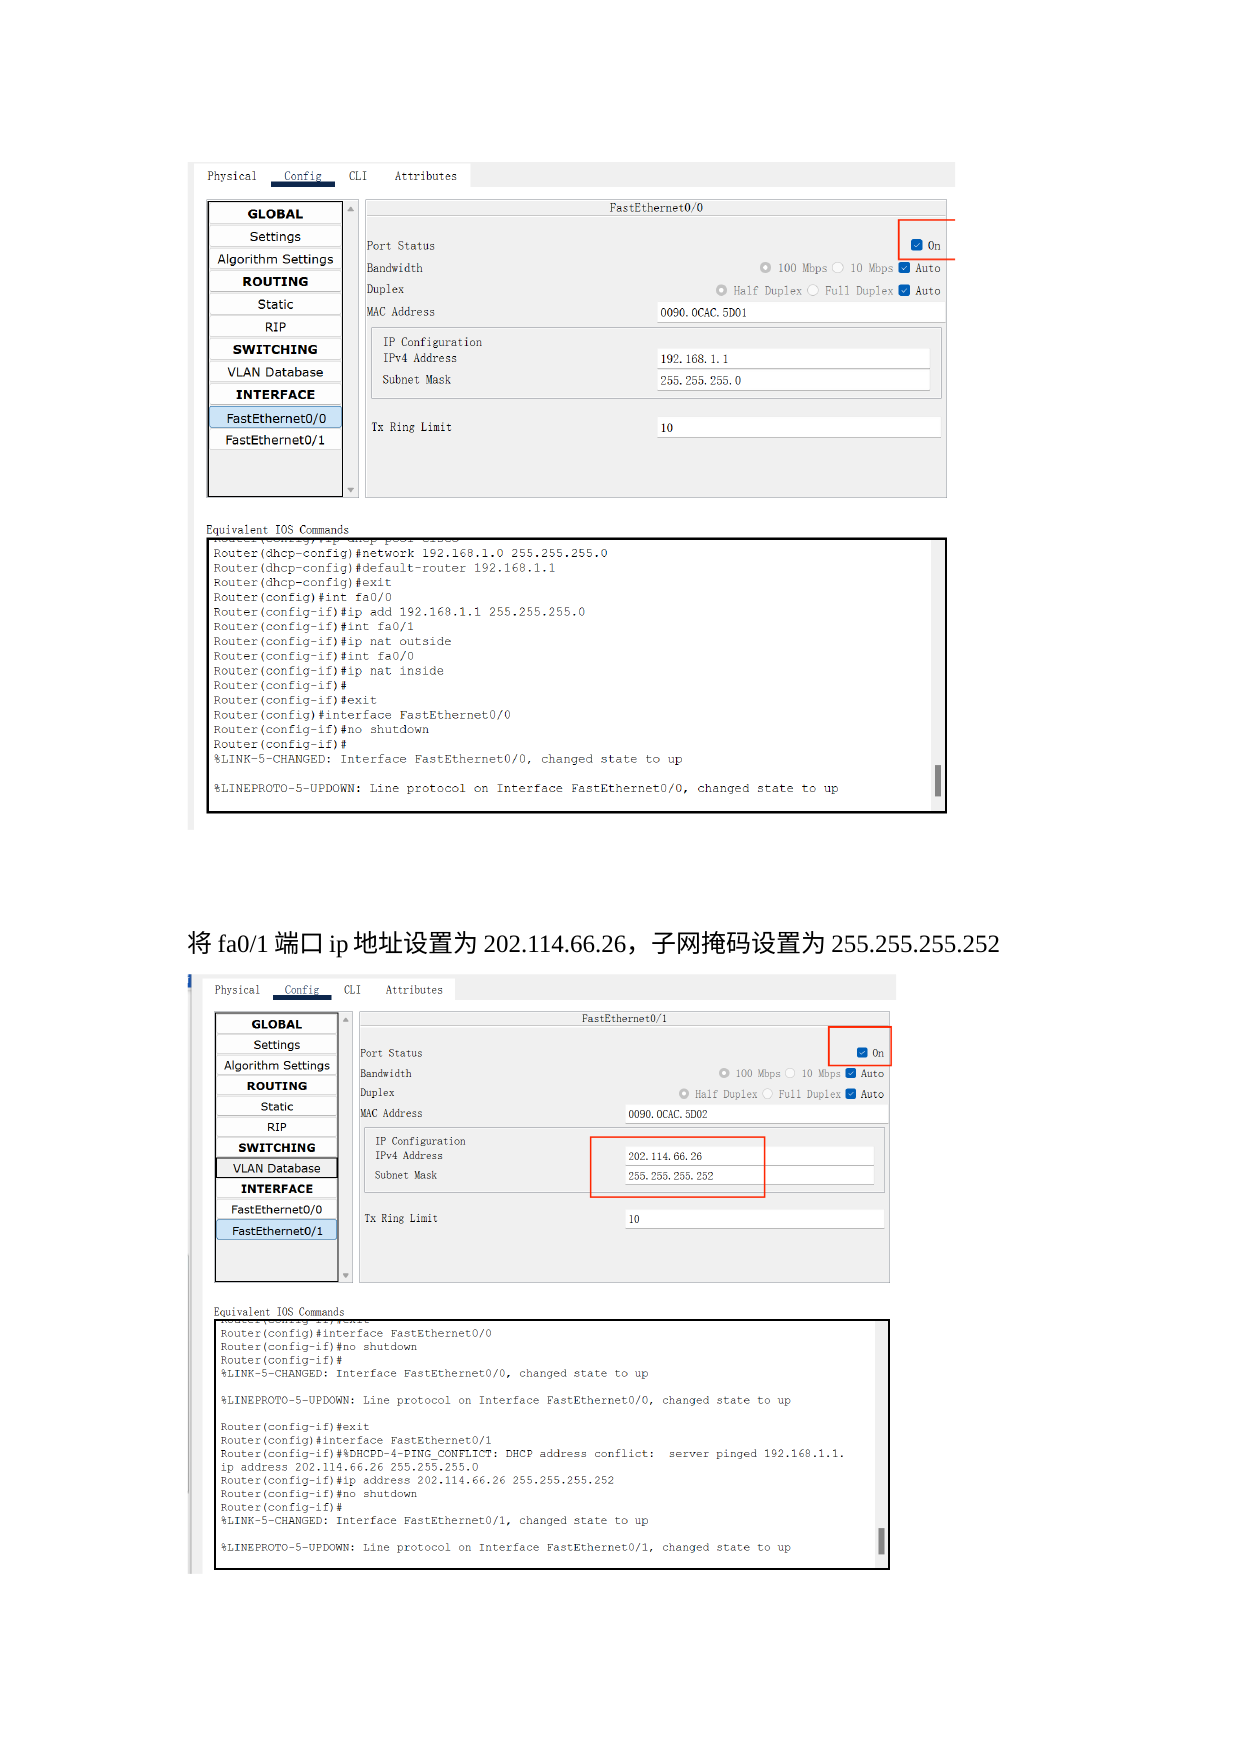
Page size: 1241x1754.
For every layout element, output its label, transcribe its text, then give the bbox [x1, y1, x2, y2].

text 将fa0/1端口ip地址设置为202.114.66.26，子网掩码设置为255.255.255.252 [187, 909, 1053, 974]
picture [187, 162, 956, 830]
picture [187, 974, 897, 1574]
